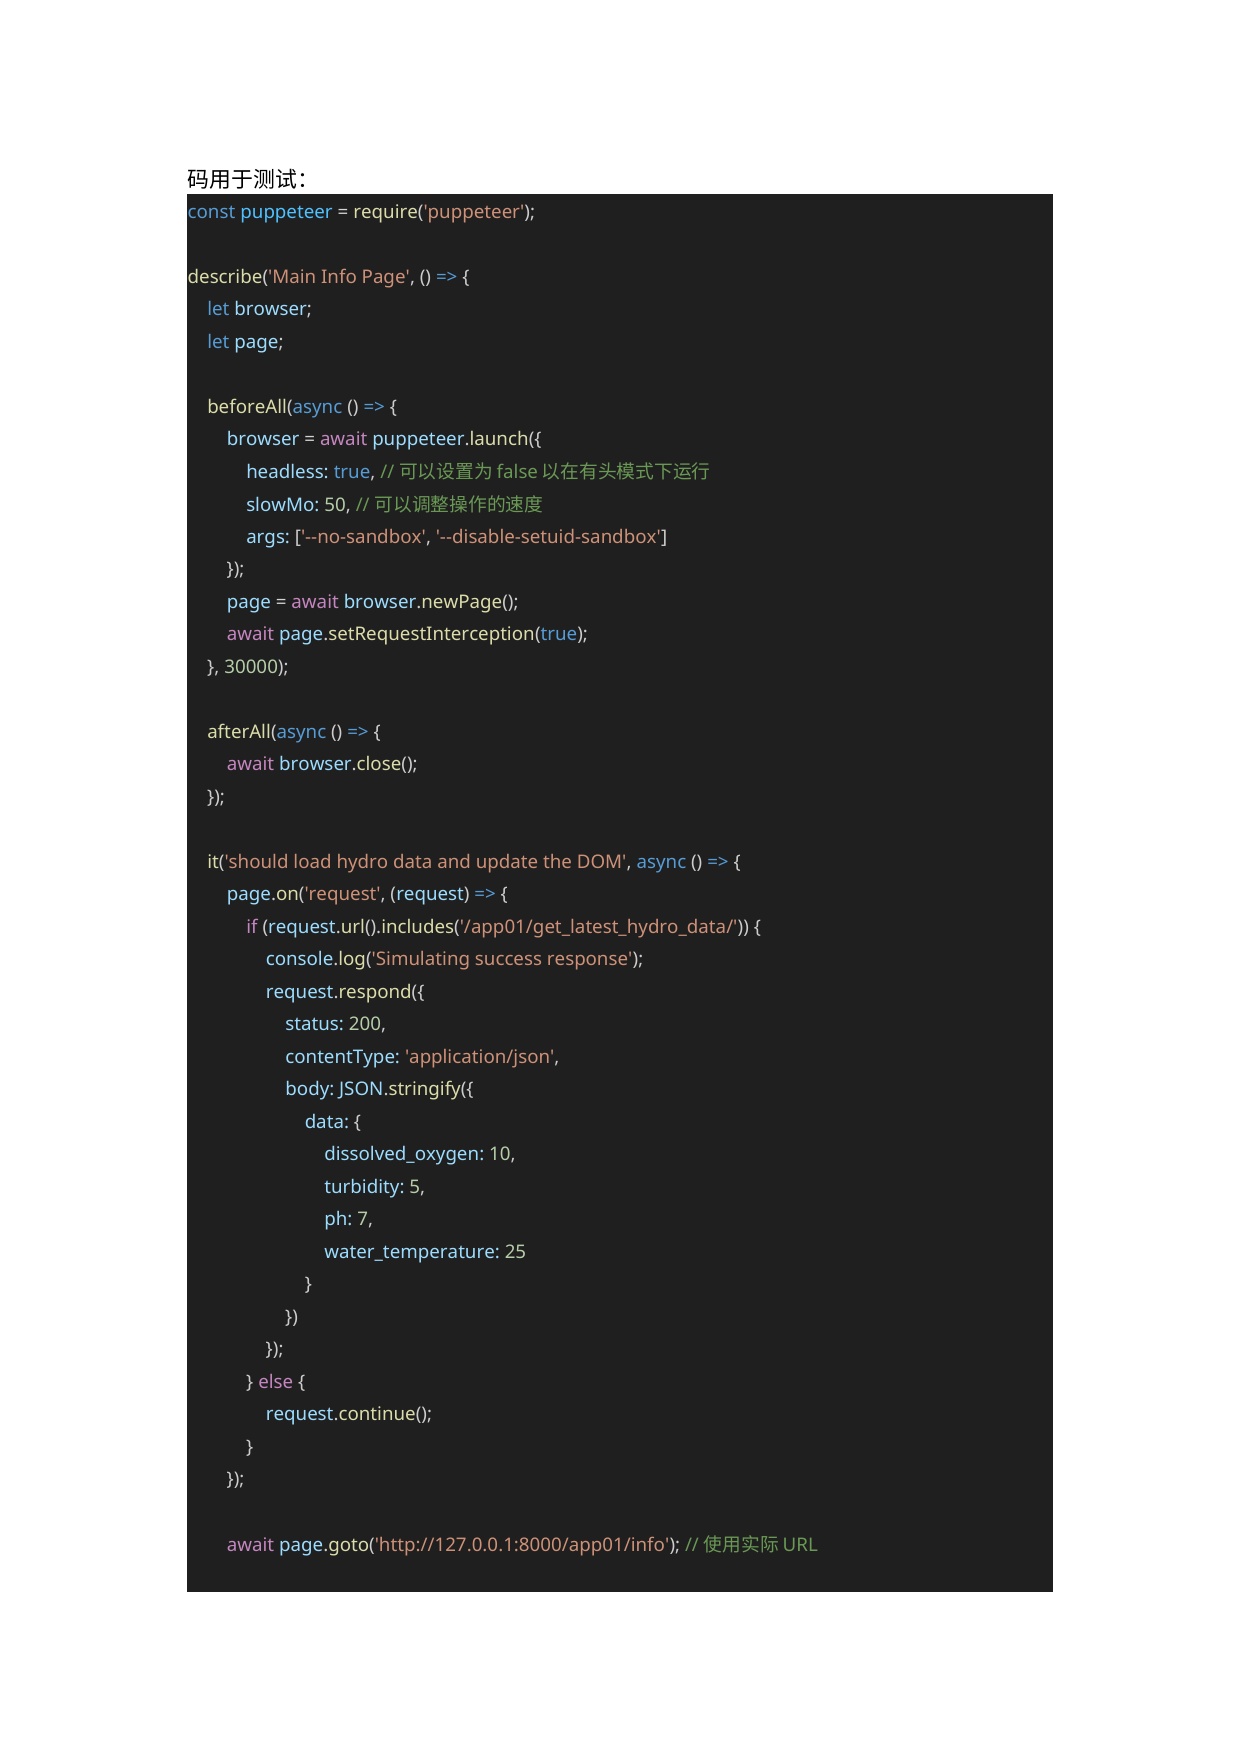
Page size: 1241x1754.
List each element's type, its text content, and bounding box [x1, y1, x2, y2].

text status: 200, [187, 1007, 1053, 1039]
text args: ['--no-sandbox', '--disable-setuid-sandbox'] [187, 519, 1053, 552]
text data: { [187, 1104, 1053, 1137]
text request.continue(); [187, 1397, 1053, 1429]
text contentType: 'application/json', [187, 1039, 1053, 1072]
text turbidity: 5, [187, 1169, 1053, 1202]
text page = await browser.newPage(); [187, 584, 1053, 617]
text dissolved_oxygen: 10, [187, 1137, 1053, 1169]
text ph: 7, [187, 1202, 1053, 1234]
text }); [187, 1332, 1053, 1364]
text }); [187, 779, 1053, 812]
text await page.goto('http://127.0.0.1:8000/app01/info'); // 使用实际URL [187, 1527, 1053, 1559]
text await page.setRequestInterception(true); [187, 617, 1053, 649]
text slowMo: 50, // 可以调整操作的速度 [187, 487, 1053, 519]
text page.on('request', (request) => { [187, 877, 1053, 909]
text it('should load hydro data and update the DOM', async () => { [187, 844, 1053, 877]
text console.log('Simulating success response'); [187, 942, 1053, 974]
text }) [187, 1299, 1053, 1332]
text }); [187, 552, 1053, 584]
text beforeAll(async () => { [187, 389, 1053, 422]
text } else { [187, 1364, 1053, 1397]
text }); [187, 1462, 1053, 1494]
text body: JSON.stringify({ [187, 1072, 1053, 1104]
text } [187, 1267, 1053, 1299]
text afterAll(async () => { [187, 714, 1053, 747]
text if (request.url().includes('/app01/get_latest_hydro_data/')) { [187, 909, 1053, 942]
text let page; [187, 324, 1053, 357]
text headless: true, // 可以设置为false以在有头模式下运行 [187, 454, 1053, 487]
text water_temperature: 25 [187, 1234, 1053, 1267]
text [187, 162, 1053, 194]
text describe('Main Info Page', () => { [187, 259, 1053, 292]
text await browser.close(); [187, 747, 1053, 779]
text const puppeteer = require('puppeteer'); [187, 194, 1053, 227]
text request.respond({ [187, 974, 1053, 1007]
text browser = await puppeteer.launch({ [187, 422, 1053, 454]
text let browser; [187, 292, 1053, 324]
text }, 30000); [187, 649, 1053, 682]
text } [187, 1429, 1053, 1462]
